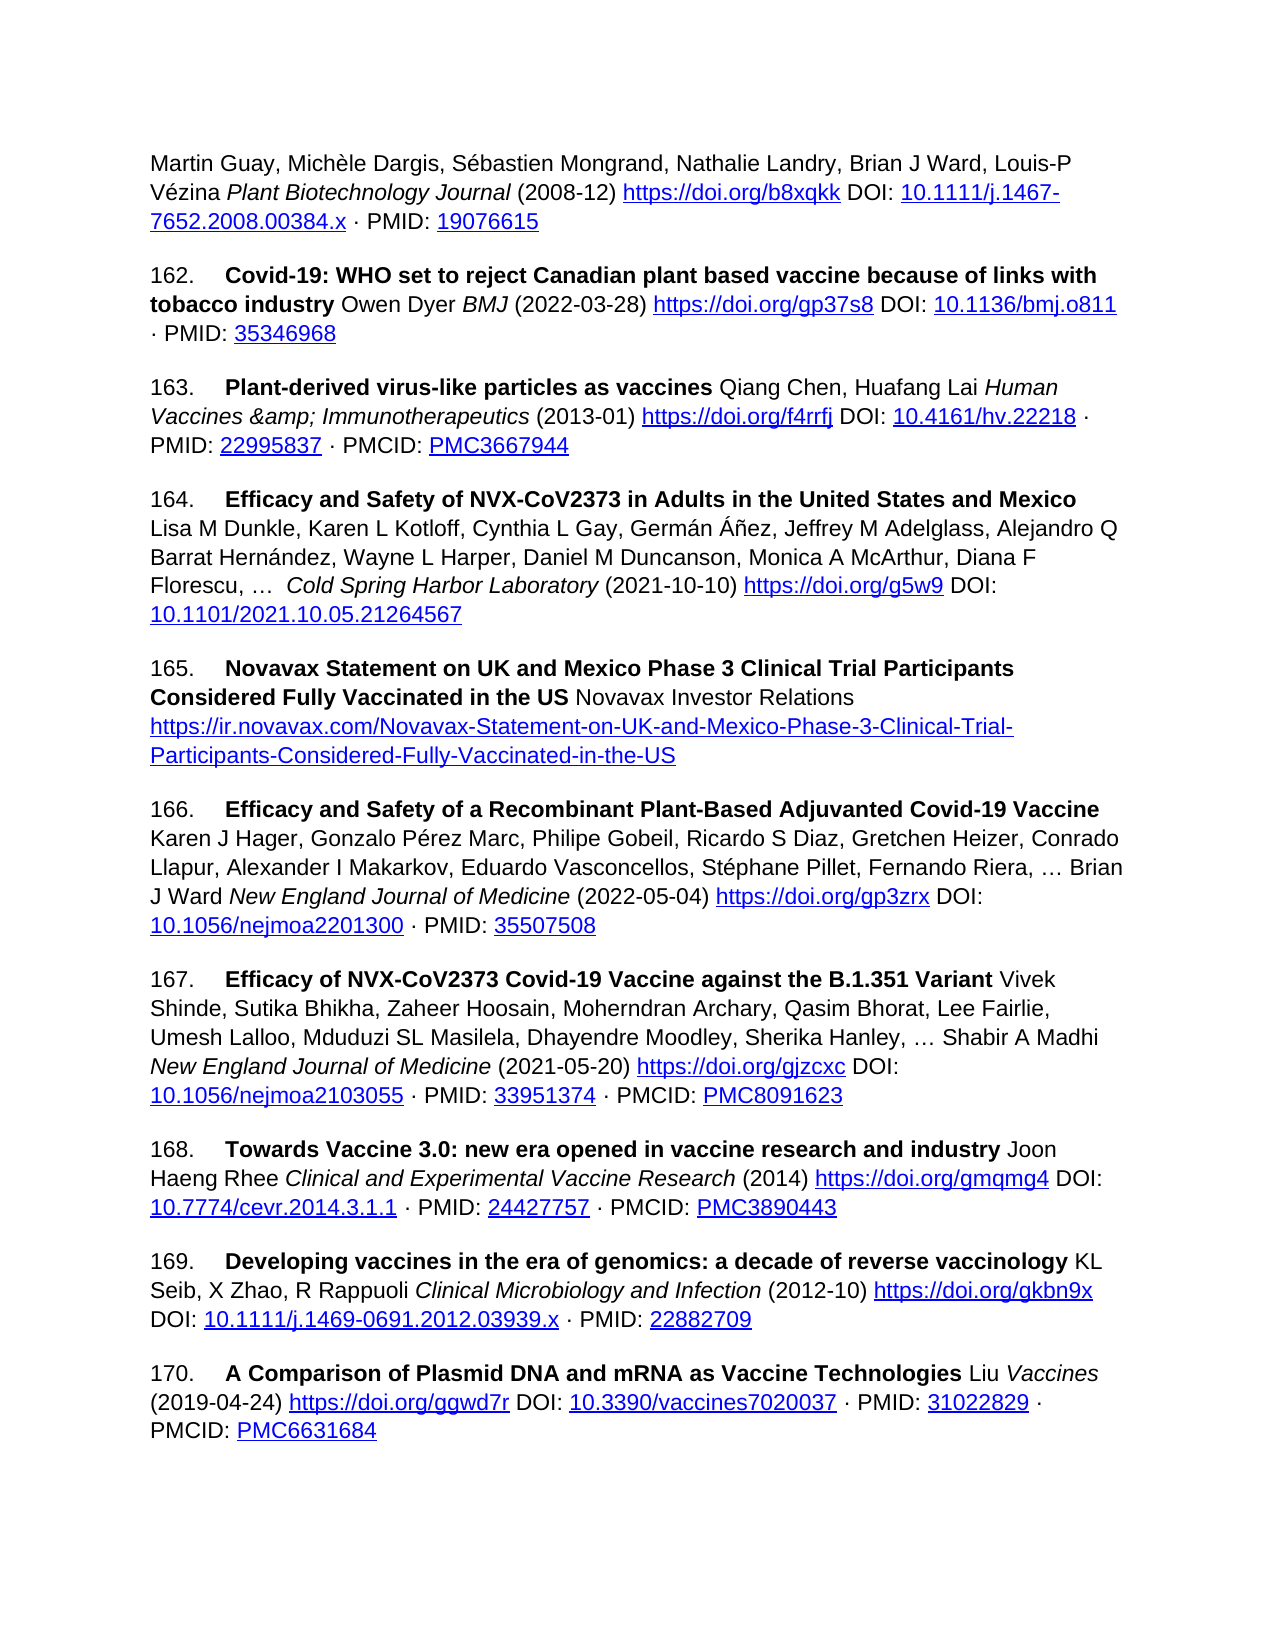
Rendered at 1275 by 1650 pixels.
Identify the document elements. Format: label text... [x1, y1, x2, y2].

text 164. Efficacy and Safety of NVX-CoV2373 in Adults in the United States and Mexico Lisa M Dunkle, Karen L Kotloff, Cynthia L Gay, Germán Áñez, Jeffrey M Adelglass, Alejandro Q Barrat Hernández, Wayne L Harper, Daniel M Duncanson, Monica A McArthur, Diana F Florescu, … Cold Spring Harbor Laboratory (2021-10-10) https://doi.org/g5w9 DOI: 10.1101/2021.10.05.21264567 [150, 486, 1125, 628]
text 170. A Comparison of Plasmid DNA and mRNA as Vaccine Technologies Liu Vaccines (2019-04-24) https://doi.org/ggwd7r DOI: 10.3390/vaccines7020037 · PMID: 31022829 · PMCID: PMC6631684 [150, 1359, 1125, 1444]
text 167. Efficacy of NVX-CoV2373 Covid-19 Vaccine against the B.1.351 Variant Vivek Shinde, Sutika Bhikha, Zaheer Hoosain, Moherndran Archary, Qasim Bhorat, Lee Fairlie, Umesh Lalloo, Mduduzi SL Masilela, Dhayendre Moodley, Sherika Hanley, … Shabir A Madhi New England Journal of Medicine (2021-05-20) https://doi.org/gjzcxc DOI: 10.1056/nejmoa2103055 · PMID: 33951374 · PMCID: PMC8091623 [150, 966, 1125, 1108]
text 168. Towards Vaccine 3.0: new era opened in vaccine research and industry Joon Haeng Rhee Clinical and Experimental Vaccine Research (2014) https://doi.org/gmqmg4 DOI: 10.7774/cevr.2014.3.1.1 · PMID: 24427757 · PMCID: PMC3890443 [150, 1136, 1125, 1220]
text 166. Efficacy and Safety of a Recombinant Plant-Based Adjuvanted Covid-19 Vaccine Karen J Hager, Gonzalo Pérez Marc, Philipe Gobeil, Ricardo S Diaz, Gretchen Heizer, Conrado Llapur, Alexander I Makarkov, Eduardo Vasconcellos, Stéphane Pillet, Fernando Riera, … Brian J Ward New England Journal of Medicine (2022-05-04) https://doi.org/gp3zrx DOI: 10.1056/nejmoa2201300 · PMID: 35507508 [150, 796, 1125, 938]
text 169. Developing vaccines in the era of genomics: a decade of reverse vaccinology KL Seib, X Zhao, R Rappuoli Clinical Microbiology and Infection (2012-10) https://doi.org/gkbn9x DOI: 10.1111/j.1469-0691.2012.03939.x · PMID: 22882709 [150, 1248, 1125, 1332]
text 162. Covid-19: WHO set to reject Canadian plant based vaccine because of links with tobacco industry Owen Dyer BMJ (2022-03-28) https://doi.org/gp37s8 DOI: 10.1136/bmj.o811 · PMID: 35346968 [150, 262, 1125, 346]
text 165. Novavax Statement on UK and Mexico Phase 3 Clinical Trial Participants Considered Fully Vaccinated in the US Novavax Investor Relations https://ir.novavax.com/Novavax-Statement-on-UK-and-Mexico-Phase-3-Clinical-Trial-Participants-Considered-Fully-Vaccinated-in-the-US [150, 655, 1125, 769]
text 163. Plant-derived virus-like particles as vaccines Qiang Chen, Huafang Lai Human Vaccines &amp; Immunotherapeutics (2013-01) https://doi.org/f4rrfj DOI: 10.4161/hv.22218 · PMID: 22995837 · PMCID: PMC3667944 [150, 374, 1125, 458]
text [150, 150, 1125, 234]
